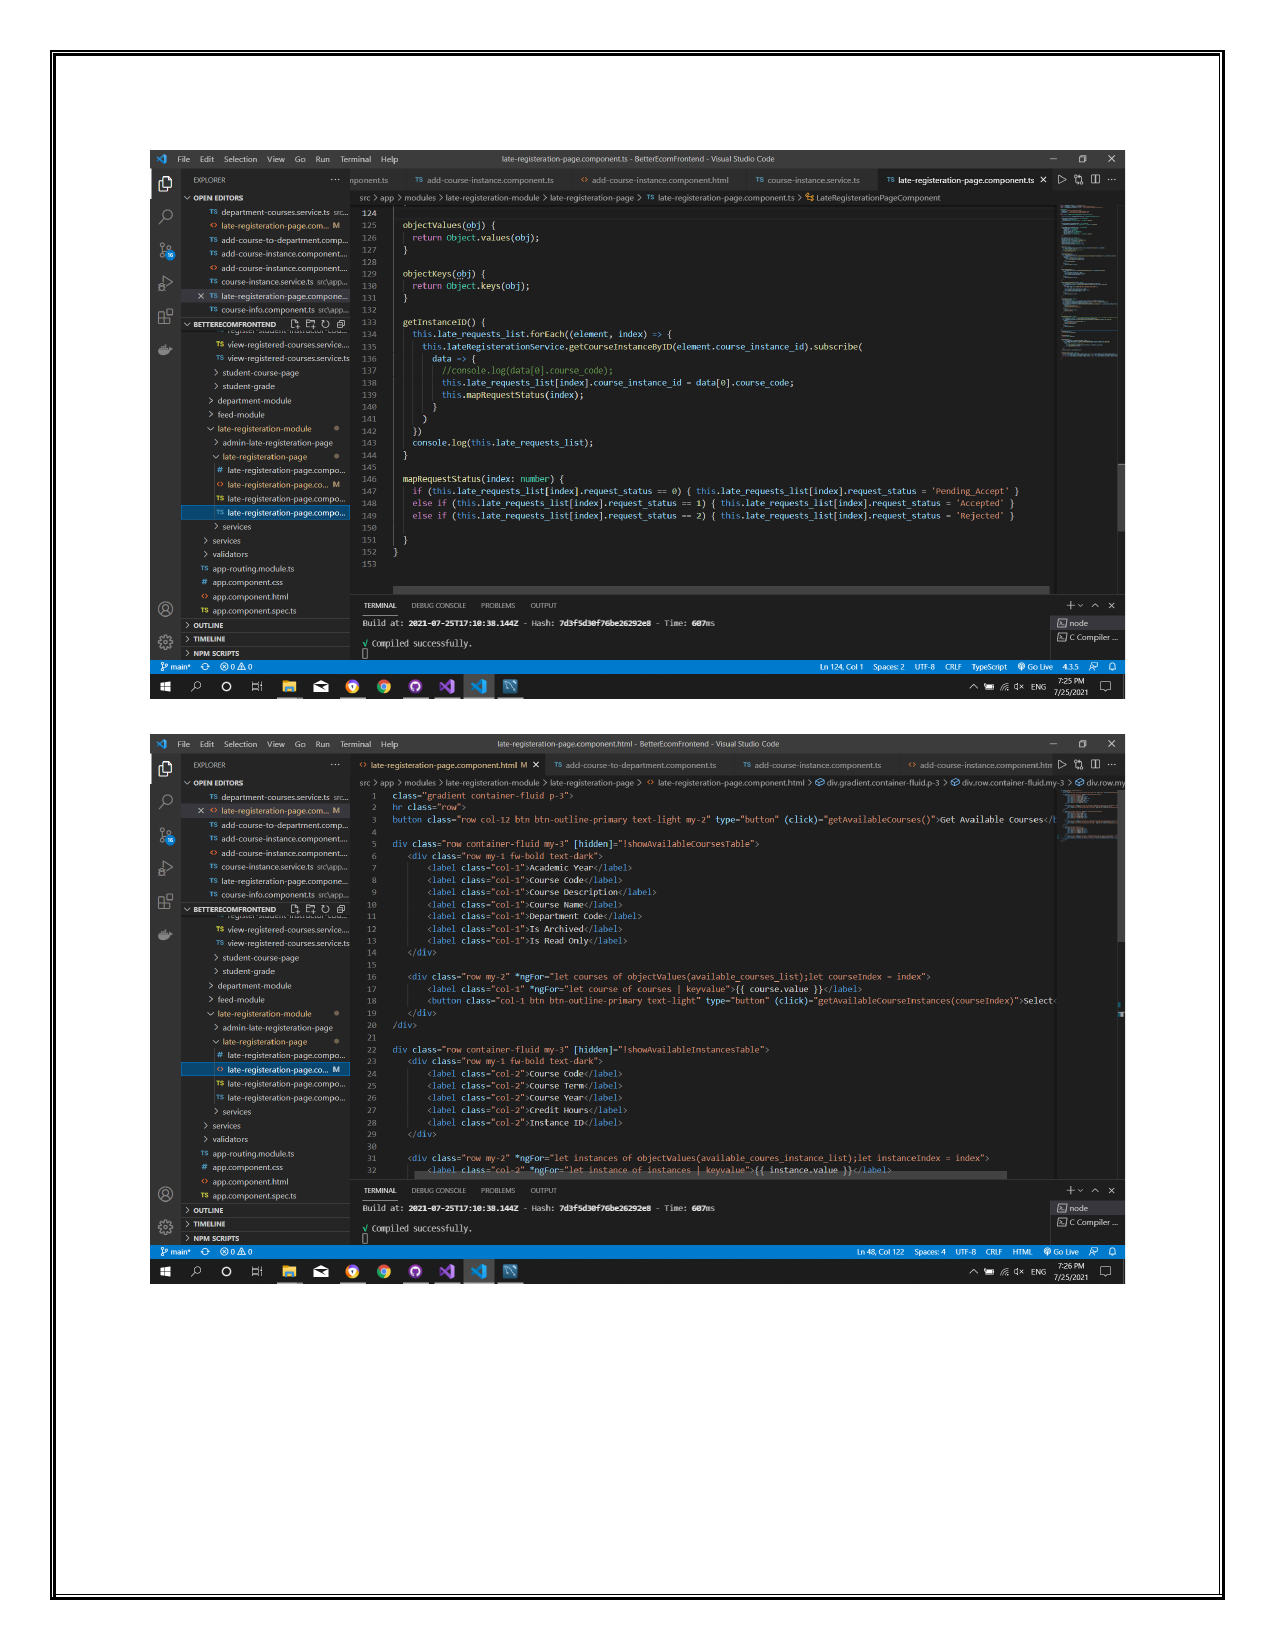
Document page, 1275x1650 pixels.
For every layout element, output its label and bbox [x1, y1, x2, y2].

picture [150, 150, 1125, 699]
picture [150, 734, 1125, 1284]
